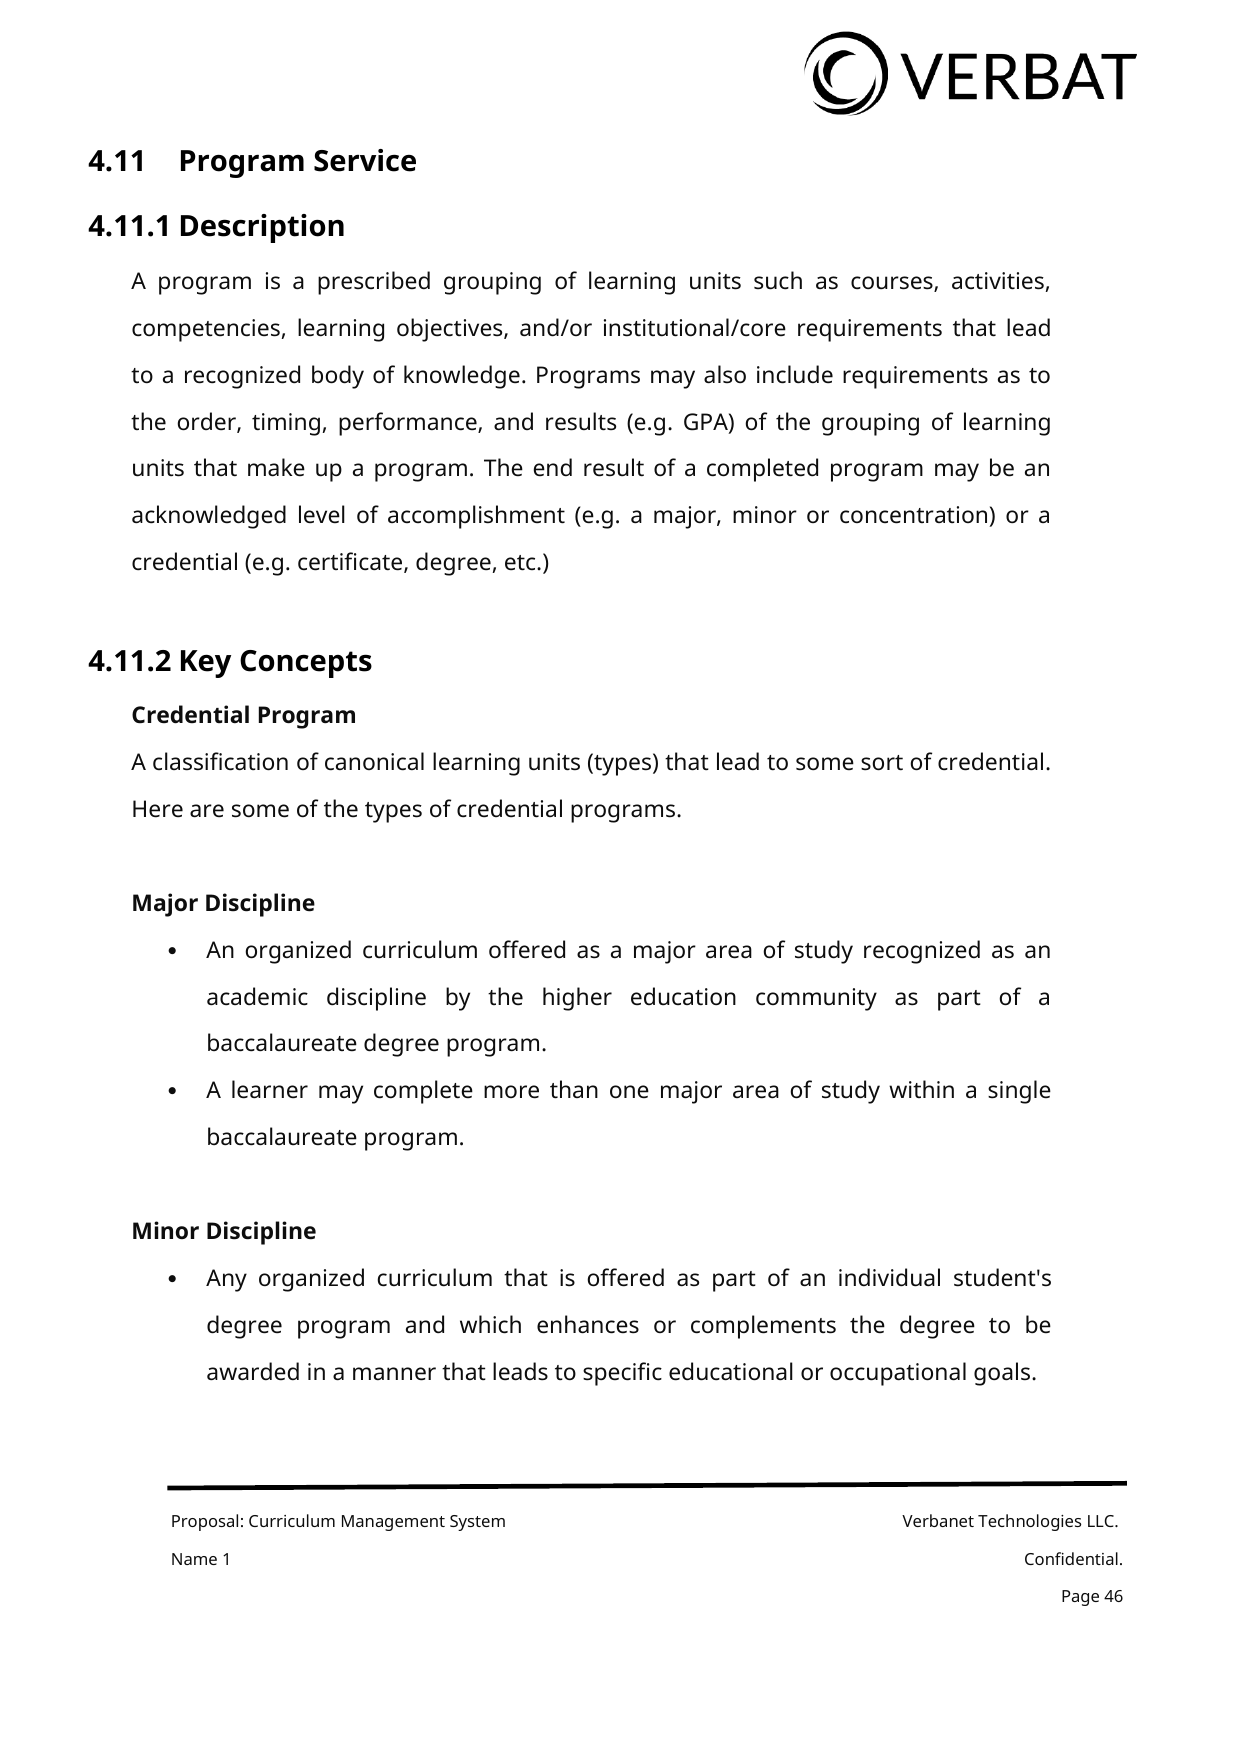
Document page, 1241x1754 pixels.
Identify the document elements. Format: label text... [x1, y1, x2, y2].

text Credential Program [131, 699, 1053, 731]
text Minor Discipline [131, 1215, 1053, 1246]
list A learner may complete more than one major area of study within a single baccalaureate program. [169, 1074, 1053, 1152]
text A program is a prescribed grouping of learning units such as courses, activities, competencies, learning objectives, and/or institutional/core requirements that lead to a recognized body of knowledge. Programs may also include requirements as to the order, timing, performance, and results (e.g. GPA) of the grouping of learning units that make up a program. The end result of a completed program may be an acknowledged level of accomplishment (e.g. a major, minor or concentration) or a credential (e.g. certificate, degree, etc.) [131, 265, 1053, 577]
subtitle Program Service [88, 141, 1053, 180]
list Any organized curriculum that is offered as part of an individual student's degree program and which enhances or complements the degree to be awarded in a manner that leads to specific educational or occupational goals. [169, 1262, 1053, 1387]
text A classification of canonical learning units (types) that lead to some sort of credential. Here are some of the types of credential programs. [131, 746, 1053, 824]
subtitle Key Concepts [88, 640, 1053, 679]
picture [800, 27, 1138, 116]
subtitle Description [88, 205, 1053, 245]
text Major Discipline [131, 887, 1053, 918]
list An organized curriculum offered as a major area of study recognized as an academic discipline by the higher education community as part of a baccalaureate degree program. [169, 934, 1053, 1059]
